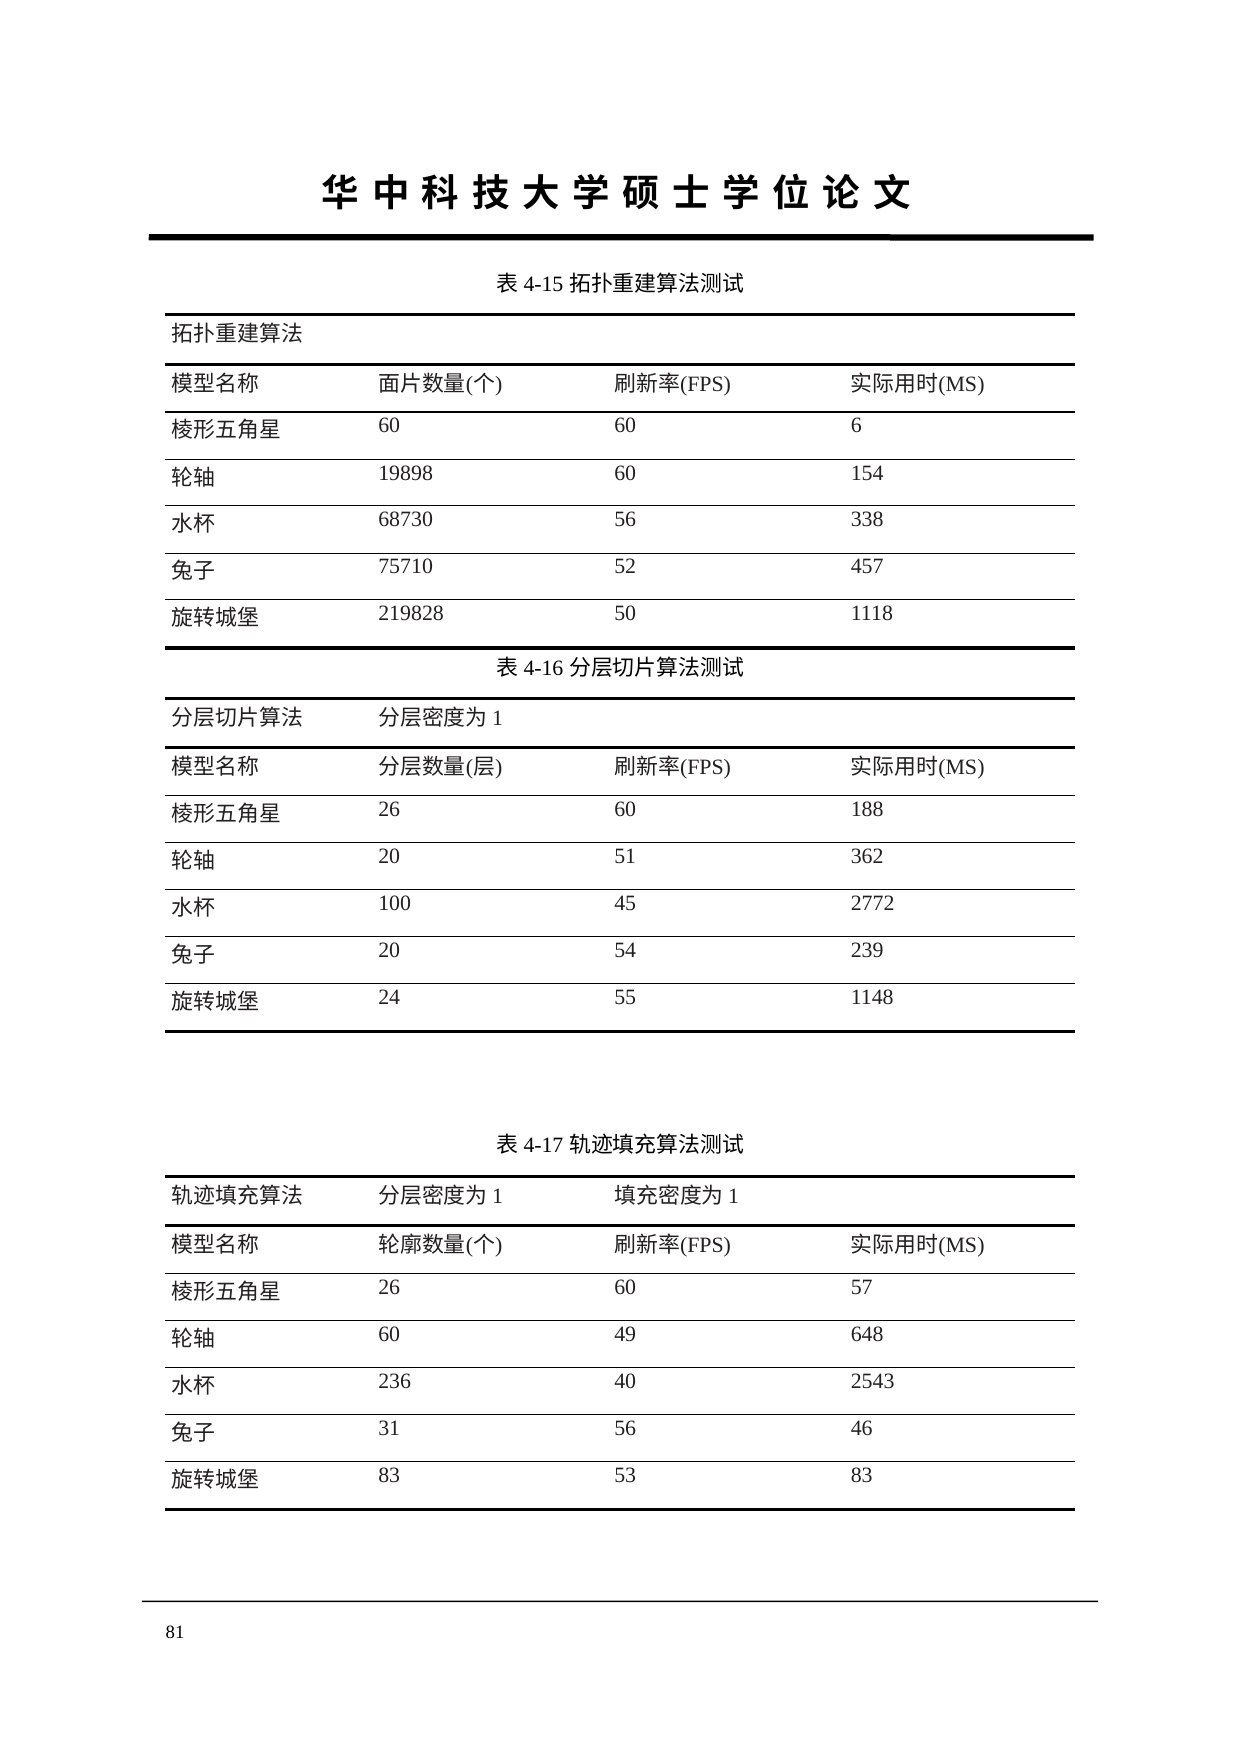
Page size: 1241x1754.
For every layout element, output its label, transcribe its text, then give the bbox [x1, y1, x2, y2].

table_cell 2772 [845, 890, 1075, 936]
table_cell 239 [845, 937, 1075, 983]
table_cell 60 [372, 1321, 608, 1367]
table_cell 188 [845, 796, 1075, 842]
table_cell 分层数量(层) [372, 749, 608, 795]
table_cell 236 [372, 1368, 608, 1414]
table_header 分层切片算法 [165, 700, 372, 746]
table_header [608, 700, 844, 746]
table_cell 46 [845, 1415, 1075, 1461]
table_cell 旋转城堡 [165, 984, 372, 1030]
table_header 拓扑重建算法 [165, 316, 372, 362]
table_cell 刷新率(FPS) [608, 749, 844, 795]
table_cell 83 [372, 1462, 608, 1508]
table_cell 2543 [845, 1368, 1075, 1414]
table_cell 26 [372, 1274, 608, 1320]
table_cell 57 [845, 1274, 1075, 1320]
table_header 分层密度为1 [372, 1178, 608, 1224]
table_cell 棱形五角星 [165, 1274, 372, 1320]
table_cell 轮轴 [165, 843, 372, 889]
table_cell 棱形五角星 [165, 796, 372, 842]
table_cell 轮轴 [165, 460, 372, 505]
table_header [845, 316, 1075, 362]
table_cell 60 [372, 413, 608, 458]
table_cell 模型名称 [165, 1227, 372, 1273]
table_cell 457 [845, 554, 1075, 599]
table_cell 兔子 [165, 937, 372, 983]
table_cell 68730 [372, 506, 608, 552]
table_cell 旋转城堡 [165, 1462, 372, 1508]
table_cell 实际用时(MS) [845, 1227, 1075, 1273]
table_cell 53 [608, 1462, 844, 1508]
table_header [372, 316, 608, 362]
table_cell 55 [608, 984, 844, 1030]
table_cell 棱形五角星 [165, 413, 372, 458]
table_cell 50 [608, 600, 844, 646]
table_header [608, 316, 844, 362]
table_cell 49 [608, 1321, 844, 1367]
table_cell 362 [845, 843, 1075, 889]
table_cell 兔子 [165, 1415, 372, 1461]
table_header [845, 700, 1075, 746]
table_cell 1118 [845, 600, 1075, 646]
table_cell 75710 [372, 554, 608, 599]
table_header 轨迹填充算法 [165, 1178, 372, 1224]
table_cell 100 [372, 890, 608, 936]
table_cell 83 [845, 1462, 1075, 1508]
table_cell 56 [608, 506, 844, 552]
table_header [845, 1178, 1075, 1224]
table_cell 60 [608, 413, 844, 458]
table_cell 实际用时(MS) [845, 366, 1075, 411]
table_cell 6 [845, 413, 1075, 458]
table_cell 60 [608, 796, 844, 842]
table_cell 水杯 [165, 890, 372, 936]
table_cell 1148 [845, 984, 1075, 1030]
table_cell 兔子 [165, 554, 372, 599]
table_cell 轮廓数量(个) [372, 1227, 608, 1273]
table_cell 648 [845, 1321, 1075, 1367]
table_cell 20 [372, 937, 608, 983]
table_header 填充密度为1 [608, 1178, 844, 1224]
table_cell 154 [845, 460, 1075, 505]
table_cell 19898 [372, 460, 608, 505]
table_cell 水杯 [165, 1368, 372, 1414]
table_cell 24 [372, 984, 608, 1030]
table_header 分层密度为1 [372, 700, 608, 746]
table_cell 52 [608, 554, 844, 599]
table_cell 模型名称 [165, 749, 372, 795]
table_cell 54 [608, 937, 844, 983]
table_cell 60 [608, 460, 844, 505]
table_cell 面片数量(个) [372, 366, 608, 411]
table_cell 旋转城堡 [165, 600, 372, 646]
table_cell 40 [608, 1368, 844, 1414]
table_cell 26 [372, 796, 608, 842]
table_cell 20 [372, 843, 608, 889]
table_cell 实际用时(MS) [845, 749, 1075, 795]
table_cell 水杯 [165, 506, 372, 552]
table_cell 刷新率(FPS) [608, 1227, 844, 1273]
table_cell 模型名称 [165, 366, 372, 411]
table_cell 56 [608, 1415, 844, 1461]
table_cell 338 [845, 506, 1075, 552]
table_cell 45 [608, 890, 844, 936]
table_cell 31 [372, 1415, 608, 1461]
table_cell 219828 [372, 600, 608, 646]
table_cell 51 [608, 843, 844, 889]
table_cell 轮轴 [165, 1321, 372, 1367]
table_cell 60 [608, 1274, 844, 1320]
table_cell 刷新率(FPS) [608, 366, 844, 411]
